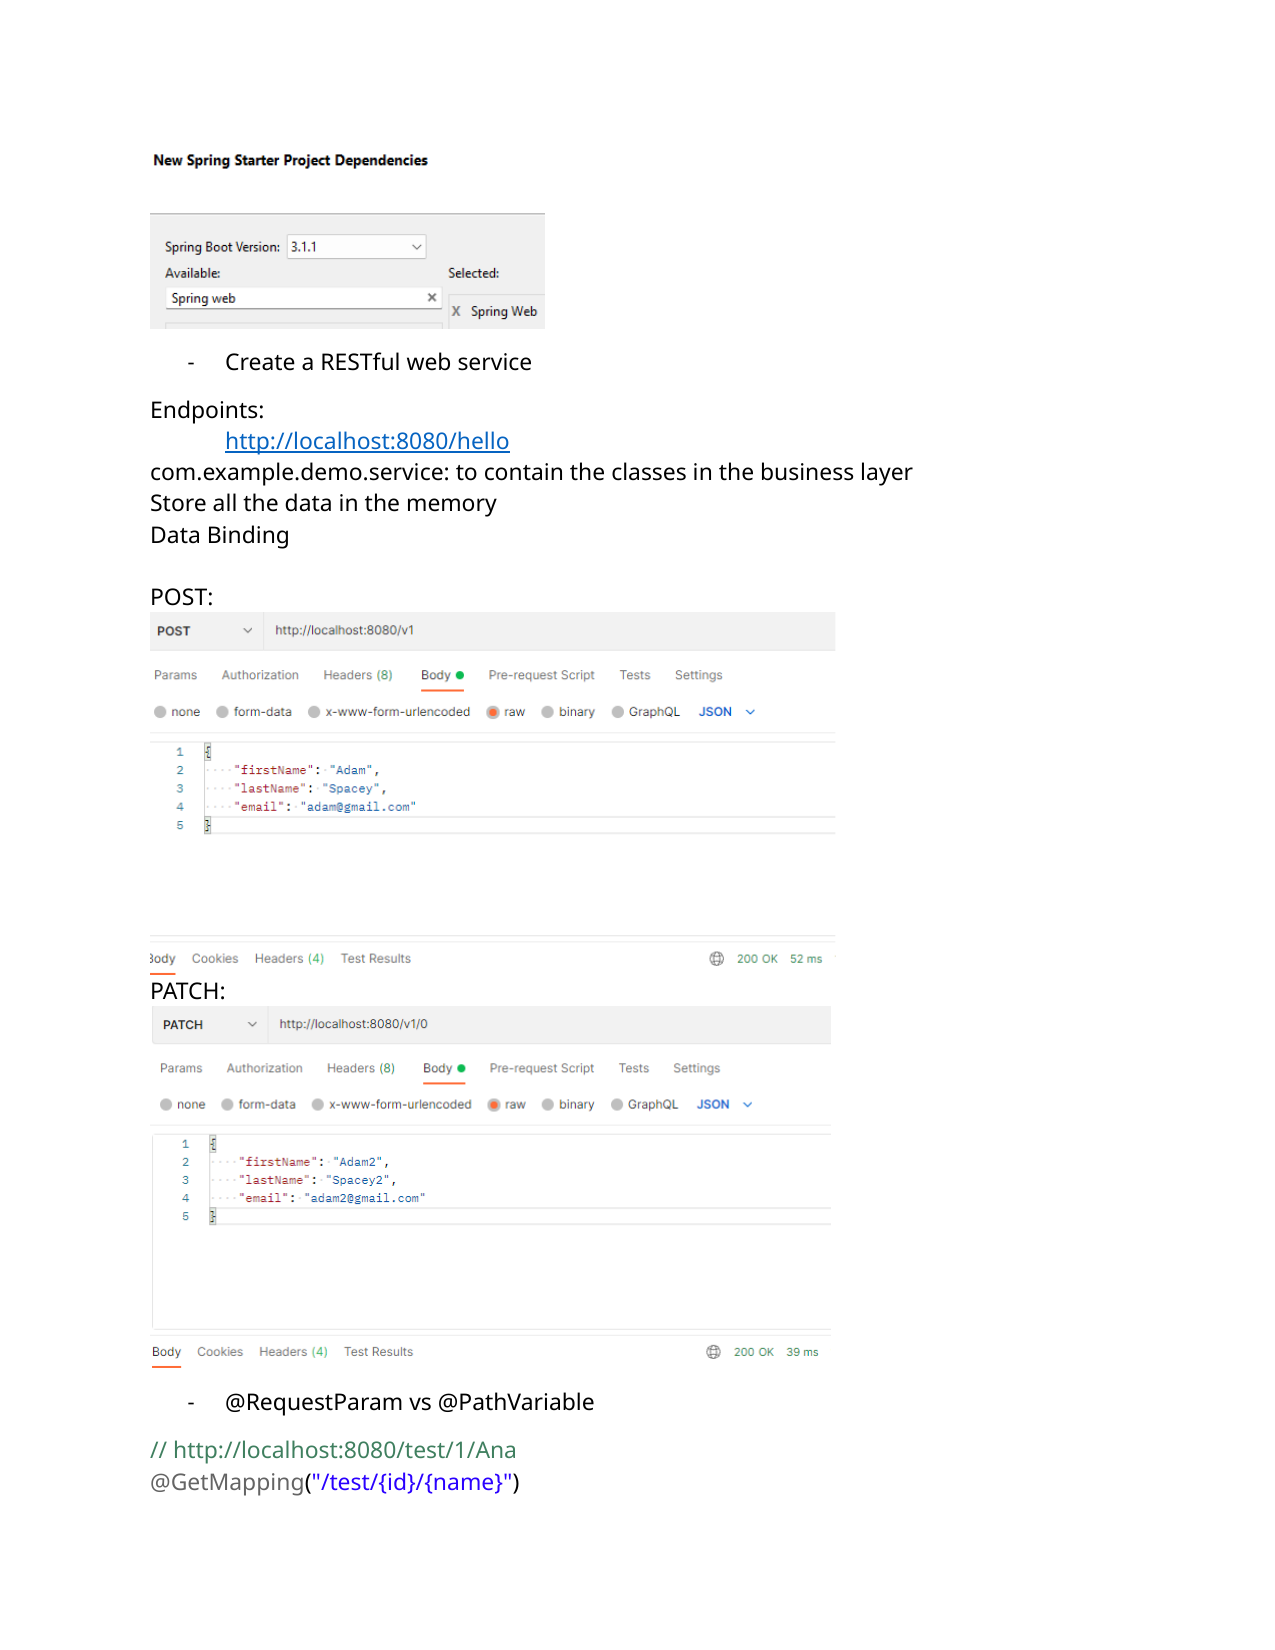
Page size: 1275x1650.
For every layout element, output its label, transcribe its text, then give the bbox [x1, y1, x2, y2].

text POST: [150, 581, 1125, 612]
picture [150, 612, 836, 975]
text Endpoints: [150, 393, 1125, 425]
text @GetMapping("/test/{id}/{name}") [150, 1465, 1125, 1497]
text com.example.demo.service: to contain the classes in the business layer [150, 456, 1125, 487]
list Create a RESTful web service [187, 346, 1125, 377]
text http://localhost:8080/hello [150, 425, 1125, 456]
text // http://localhost:8080/test/1/Ana [150, 1434, 1125, 1465]
list @RequestParam vs @PathVariable [187, 1386, 1125, 1417]
text Store all the data in the memory [150, 487, 1125, 518]
text Data Binding [150, 518, 1125, 550]
picture [150, 150, 545, 329]
text PATCH: [150, 975, 1125, 1006]
picture [150, 1006, 831, 1370]
